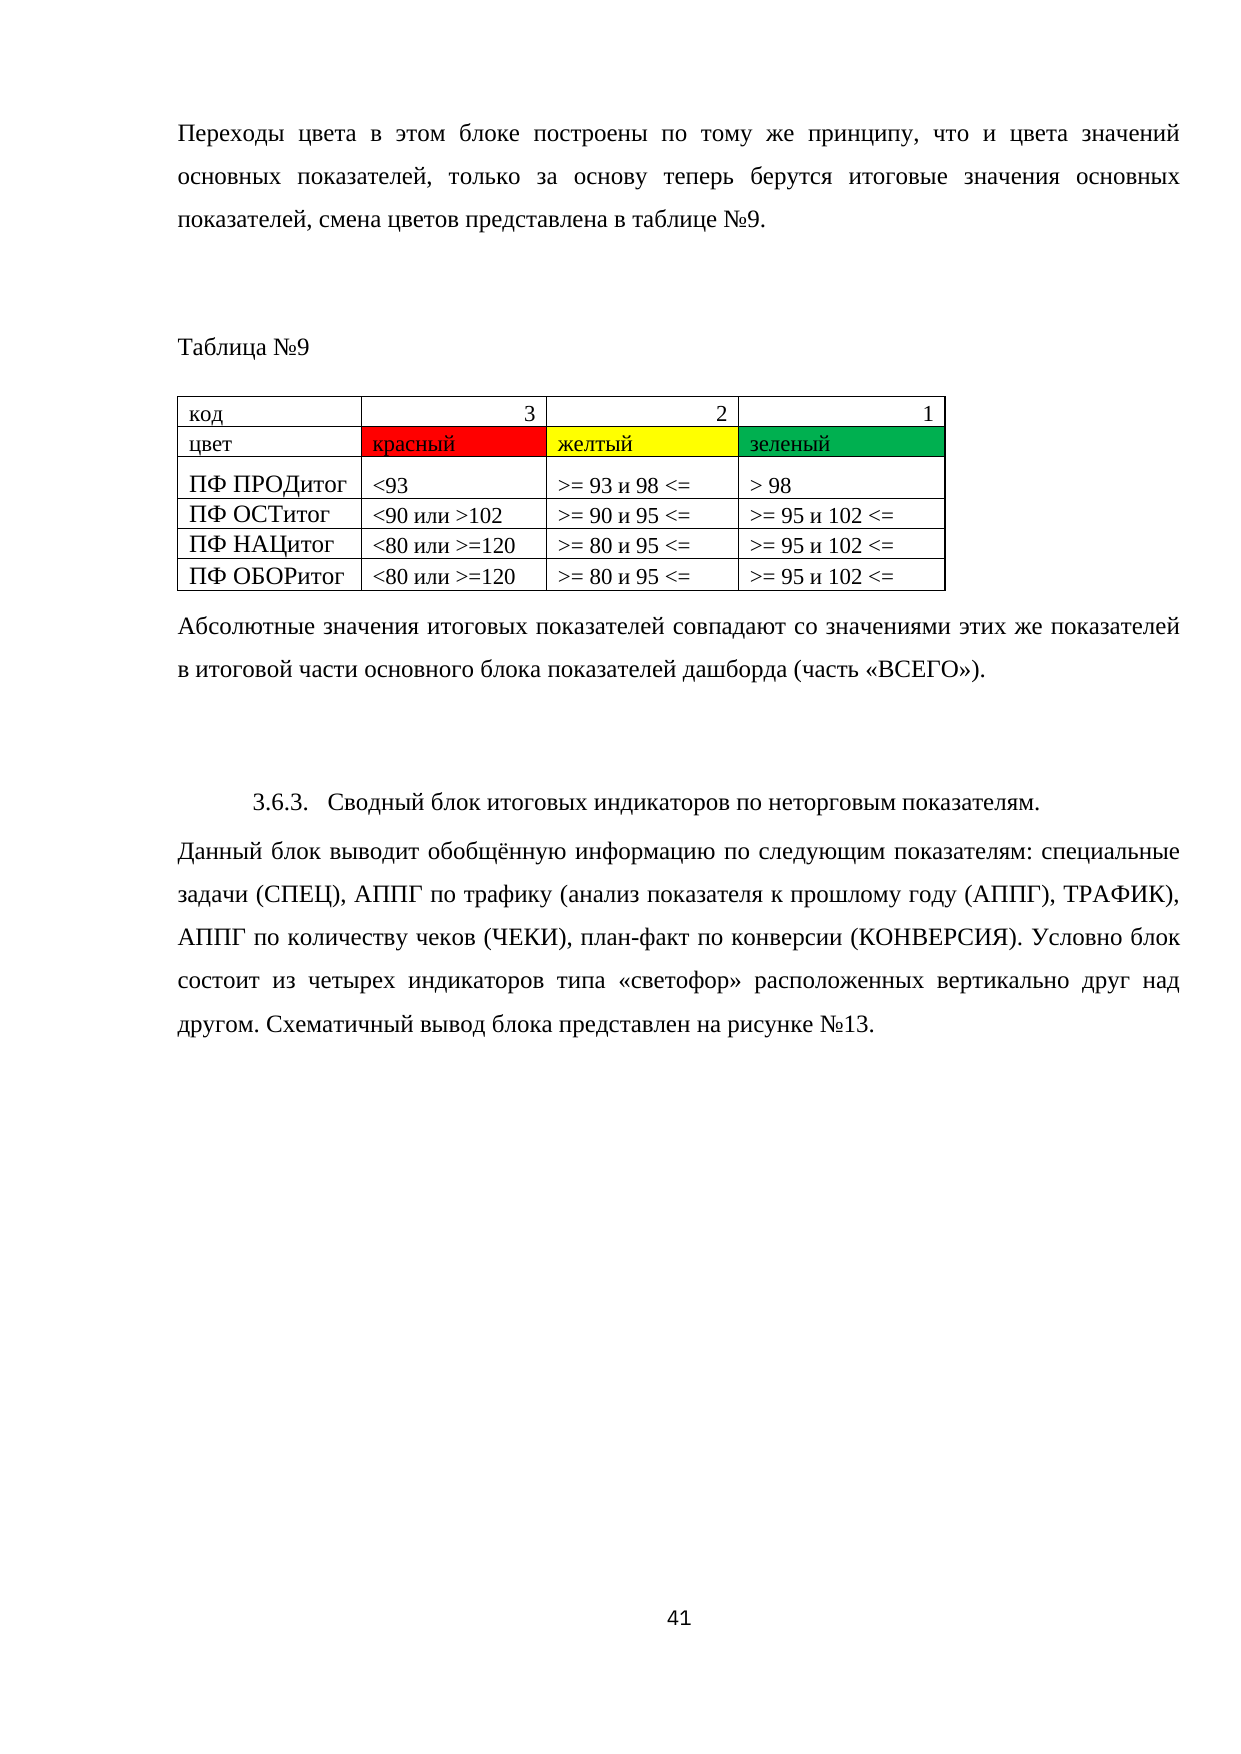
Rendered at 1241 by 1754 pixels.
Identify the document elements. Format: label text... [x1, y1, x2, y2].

table_cell >= 90 и 95 <= [547, 499, 738, 528]
table_cell > 98 [739, 457, 944, 498]
table_header код [178, 397, 361, 426]
table_cell ПФ НАЦитог [178, 529, 361, 558]
text Переходы цвета в этом блоке построены по тому же принципу, что и цвета значений основных показателей, только за основу теперь берутся итоговые значения основных показателей, смена цветов представлена в таблице №9. [177, 118, 1181, 233]
table_cell >= 95 и 102 <= [739, 499, 944, 528]
table_cell цвет [178, 427, 361, 456]
table_cell <93 [362, 457, 546, 498]
table_cell ПФ ОБОРитог [178, 559, 361, 589]
table_header 3 [362, 397, 546, 426]
text Данный блок выводит обобщённую информацию по следующим показателям: специальные задачи (СПЕЦ), АППГ по трафику (анализ показателя к прошлому году (АППГ), ТРАФИК), АППГ по количеству чеков (ЧЕКИ), план-факт по конверсии (КОНВЕРСИЯ). Условно блок состоит из четырех индикаторов типа «светофор» расположенных вертикально друг над другом. Схематичный вывод блока представлен на рисунке №13. [177, 836, 1181, 1037]
table_cell зеленый [739, 427, 944, 456]
table_cell >= 93 и 98 <= [547, 457, 738, 498]
table_cell >= 95 и 102 <= [739, 559, 944, 589]
table_cell <80 или >=120 [362, 559, 546, 589]
table_cell <80 или >=120 [362, 529, 546, 558]
table_cell >= 80 и 95 <= [547, 529, 738, 558]
text Абсолютные значения итоговых показателей совпадают со значениями этих же показателей в итоговой части основного блока показателей дашборда (часть «ВСЕГО»). [177, 611, 1181, 683]
table_cell желтый [547, 427, 738, 456]
table_cell красный [362, 427, 546, 456]
text Таблица №9 [177, 332, 1181, 361]
table_cell >= 80 и 95 <= [547, 559, 738, 589]
table_header 1 [739, 397, 944, 426]
table_cell ПФ ПРОДитог [178, 457, 361, 498]
subtitle Сводный блок итоговых индикаторов по неторговым показателям. [252, 787, 1181, 815]
table_cell >= 95 и 102 <= [739, 529, 944, 558]
table_cell <90 или >102 [362, 499, 546, 528]
table_header 2 [547, 397, 738, 426]
table_cell ПФ ОСТитог [178, 499, 361, 528]
